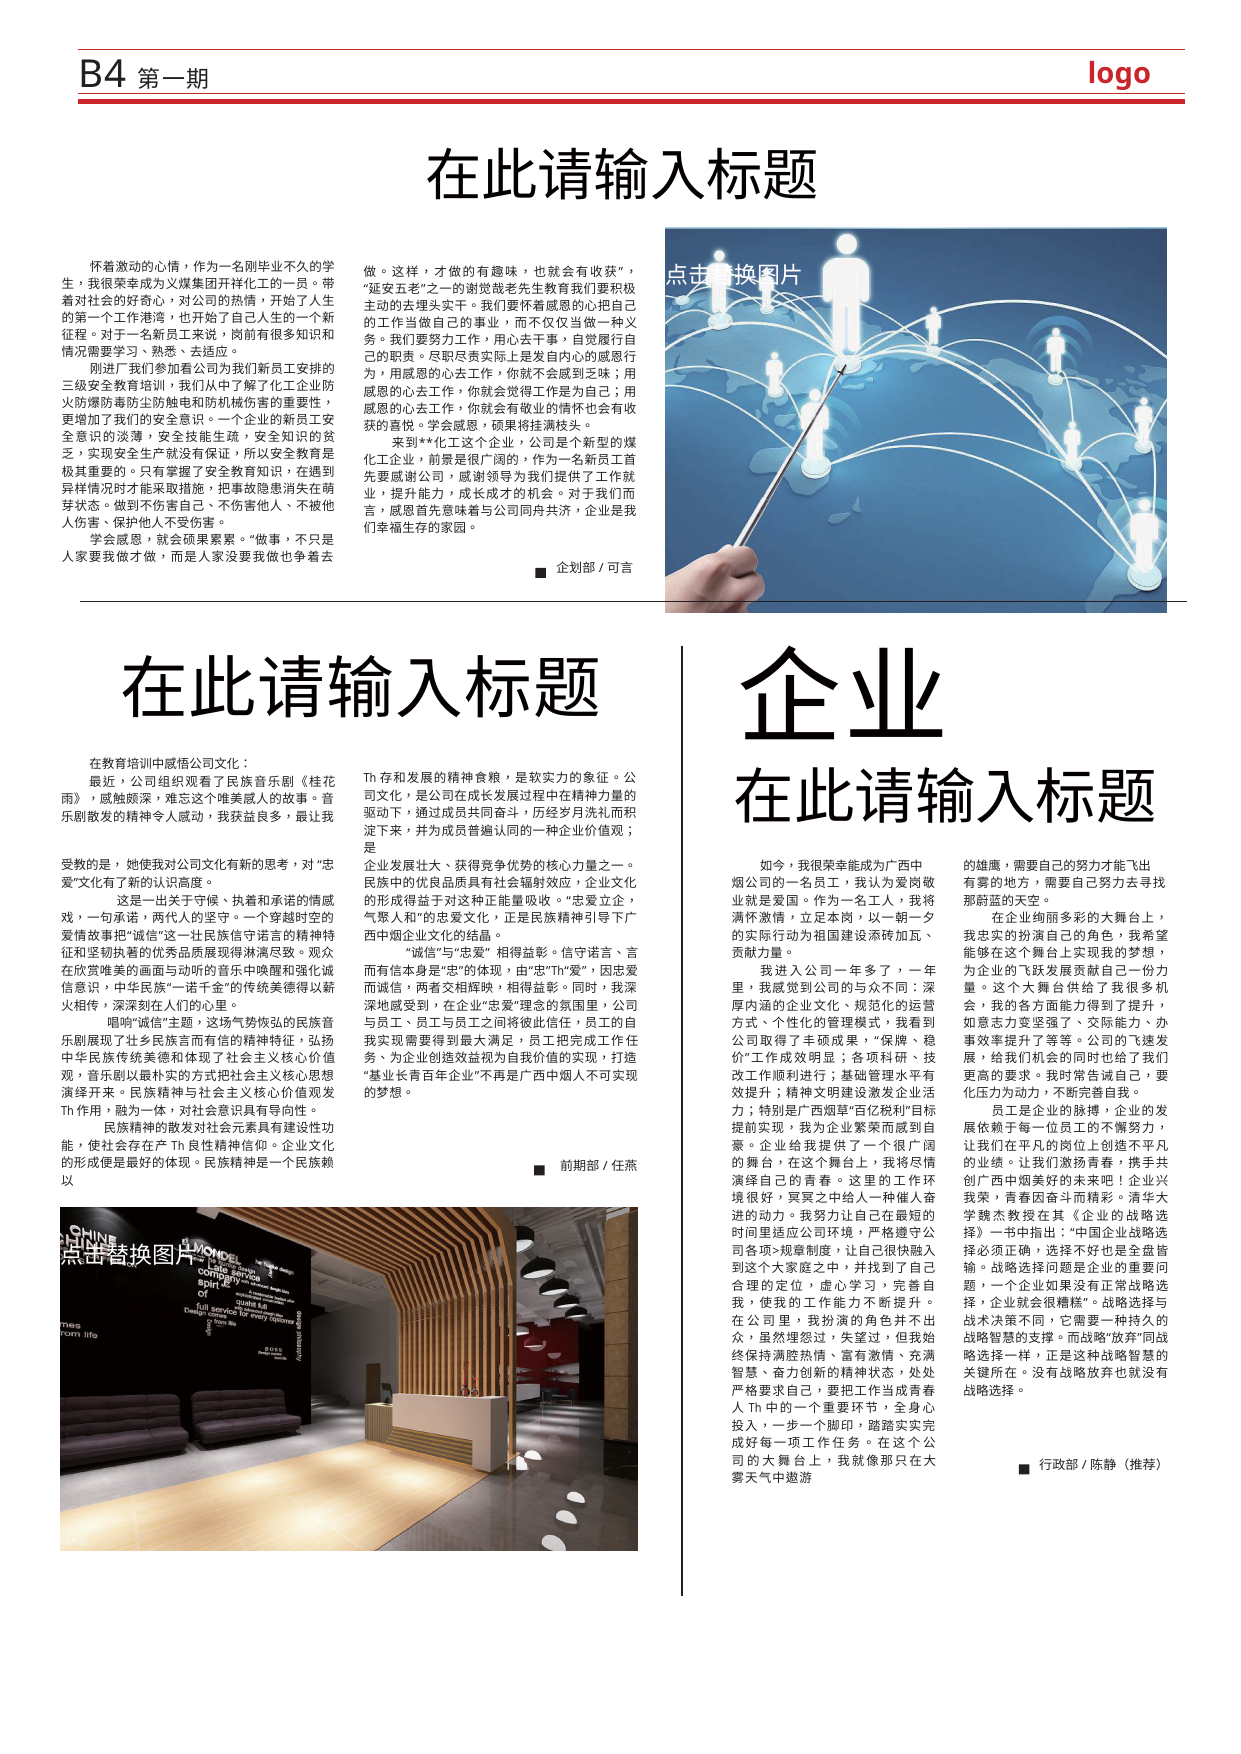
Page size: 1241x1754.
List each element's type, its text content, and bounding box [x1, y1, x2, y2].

text 我进入公司一年多了，一年里，我感觉到公司的与众不同：深厚内涵的企业文化、规范化的运营方式、个性化的管理模式，我看到公司取得了丰硕成果，“保牌、稳价”工作成效明显；各项科研、技改工作顺利进行；基础管理水平有效提升；精神文明建设激发企业活力；特别是广西烟草“百亿税利”目标提前实现，我为企业繁荣而感到自豪。企业给我提供了一个很广阔的舞台，在这个舞台上，我将尽情演绎自己的青春。这里的工作环境很好，冥冥之中给人一种催人奋进的动力。我努力让自己在最短的时间里适应公司环境，严格遵守公司各项>规章制度，让自己很快融入到这个大家庭之中，并找到了自己合理的定位，虚心学习，完善自我，使我的工作能力不断提升。在公司里，我扮演的角色并不出众，虽然埋怨过，失望过，但我始终保持满腔热情、富有激情、充满智慧、奋力创新的精神状态，处处严格要求自己，要把工作当成青春人Th中的一个重要环节，全身心投入，一步一个脚印，踏踏实实完成好每一项工作任务。在这个公司的大舞台上，我就像那只在大雾天气中遨游 [731, 962, 936, 1487]
picture [60, 1207, 638, 1551]
subtitle 在此请输入标题 [425, 127, 1188, 212]
text 有雾的地方，需要自己努力去寻找那蔚蓝的天空。 [963, 874, 1167, 909]
text 做。这样，才做的有趣味，也就会有收获”， “延安五老”之一的谢觉哉老先生教育我们要积极主动的去埋头实干。我们要怀着感恩的心把自己的工作当做自己的事业，而不仅仅当做一种义务。我们要努力工作，用心去干事，自觉履行自己的职责。尽职尽责实际上是发自内心的感恩行为，用感恩的心去工作，你就不会感到乏味；用感恩的心去工作，你就会觉得工作是为自己；用感恩的心去工作，你就会有敬业的情怀也会有收获的喜悦。学会感恩，硕果将挂满枝头。 [363, 263, 637, 434]
text “基业长青百年企业”不再是广西中烟人不可实现的梦想。 [363, 1067, 638, 1102]
text 企业发展壮大、获得竞争优势的核心力量之一。民族中的优良品质具有社会辐射效应，企业文化的形成得益于对这种正能量吸收。“忠爱立企，气聚人和”的忠爱文化，正是民族精神引导下广西中烟企业文化的结晶。 [363, 857, 638, 944]
text 员工是企业的脉搏，企业的发展依赖于每一位员工的不懈努力，让我们在平凡的岗位上创造不平凡的业绩。让我们激扬青春，携手共创广西中烟美好的未来吧！企业兴我荣，青春因奋斗而精彩。清华大学魏杰教授在其《企业的战略选择》一书中指出：“中国企业战略选择必须正确，选择不好也是全盘皆输。战略选择问题是企业的重要问题，一个企业如果没有正常战略选择，企业就会很糟糕”。战略选择与战术决策不同，它需要一种持久的战略智慧的支撑。而战略“放弃”同战略选择一样，正是这种战略智慧的关键所在。没有战略放弃也就没有战略选择。 [963, 1102, 1168, 1399]
text 刚进厂我们参加看公司为我们新员工安排的三级安全教育培训，我们从中了解了化工企业防火防爆防毒防尘防触电和防机械伤害的重要性，更增加了我们的安全意识。一个企业的新员工安全意识的淡薄，安全技能生疏，安全知识的贫乏，实现安全生产就没有保证，所以安全教育是极其重要的。只有掌握了安全教育知识，在遇到异样情况时才能采取措施，把事故隐患消失在萌芽状态。做到不伤害自己、不伤害他人、不被他人伤害、保护他人不受伤害。 [61, 360, 335, 531]
picture [665, 227, 1167, 559]
text 唱响“诚信”主题，这场气势恢弘的民族音乐剧展现了壮乡民族言而有信的精神特征，弘扬中华民族传统美德和体现了社会主义核心价值观，音乐剧以最朴实的方式把社会主义核心思想演绎开来。民族精神与社会主义核心价值观发Th作用，融为一体，对社会意识具有导向性。 [61, 1014, 335, 1119]
text 这是一出关于守候、执着和承诺的情感戏，一句承诺，两代人的坚守。一个穿越时空的爱情故事把“诚信”这一壮民族信守诺言的精神特征和坚韧执著的优秀品质展现得淋漓尽致。观众在欣赏唯美的画面与动听的音乐中唤醒和强化诚信意识，中华民族“一诺千金”的传统美德得以薪火相传，深深刻在人们的心里。 [61, 892, 335, 1014]
text 最近，公司组织观看了民族音乐剧《桂花雨》，感触颇深，难忘这个唯美感人的故事。音乐剧散发的精神令人感动，我获益良多，最让我 [61, 773, 335, 825]
picture [665, 576, 1167, 601]
text 在此请输入标题 [733, 755, 1188, 835]
text Th存和发展的精神食粮，是软实力的象征。公司文化，是公司在成长发展过程中在精神力量的驱动下，通过成员共同奋斗，历经岁月洗礼而积淀下来，并为成员普遍认同的一种企业价值观；是 [363, 769, 637, 856]
text 学会感恩，就会硕果累累。“做事，不只是人家要我做才做，而是人家没要我做也争着去 [61, 531, 335, 565]
text “诚信”与“忠爱” 相得益彰。信守诺言、言而有信本身是“忠”的体现，由“忠”Th“爱”，因忠爱而诚信，两者交相辉映，相得益彰。同时，我深深地感受到，在企业“忠爱”理念的氛围里，公司与员工、员工与员工之间将彼此信任，员工的自我实现需要得到最大满足，员工把完成工作任务、为企业创造效益视为自我价值的实现，打造 [363, 944, 638, 1066]
text 企划部 / 可言 [556, 559, 1188, 576]
text 行政部 / 陈静（推荐） [1039, 1456, 1188, 1473]
text 烟公司的一名员工，我认为爱岗敬业就是爱国。作为一名工人，我将满怀激情，立足本岗，以一朝一夕的实际行动为祖国建设添砖加瓦、贡献力量。 [731, 874, 935, 961]
text 如今，我很荣幸能成为广西中 [731, 856, 936, 874]
text 在企业绚丽多彩的大舞台上，我忠实的扮演自己的角色，我希望能够在这个舞台上实现我的梦想，为企业的飞跃发展贡献自己一份力量。这个大舞台供给了我很多机会，我的各方面能力得到了提升，如意志力变坚强了、交际能力、办事效率提升了等等。公司的飞速发展，给我们机会的同时也给了我们更高的要求。我时常告诫自己，要化压力为动力，不断完善自我。 [963, 909, 1168, 1101]
text 民族精神的散发对社会元素具有建设性功能，使社会存在产Th良性精神信仰。企业文化的形成便是最好的体现。民族精神是一个民族赖以 [61, 1119, 335, 1189]
text 来到**化工这个企业，公司是个新型的煤化工企业，前景是很广阔的，作为一名新员工首先要感谢公司，感谢领导为我们提供了工作就业，提升能力，成长成才的机会。对于我们而言，感恩首先意味着与公司同舟共济，企业是我们幸福生存的家园。 [363, 434, 637, 536]
text 前期部 / 任燕 [351, 1157, 637, 1174]
text 的雄鹰，需要自己的努力才能飞出 [963, 856, 1188, 873]
text 怀着激动的心情，作为一名刚毕业不久的学生，我很荣幸成为义煤集团开祥化工的一员。带着对社会的好奇心，对公司的热情，开始了人生的第一个工作港湾，也开始了自己人生的一个新征程。对于一名新员工来说，岗前有很多知识和情况需要学习、熟悉、去适应。 [61, 258, 334, 360]
text 在此请输入标题 企业 [120, 602, 1188, 741]
text 在教育培训中感悟公司文化： [89, 755, 335, 772]
text 受教的是， 她使我对公司文化有新的思考，对 “忠爱”文化有了新的认识高度。 [61, 856, 336, 891]
